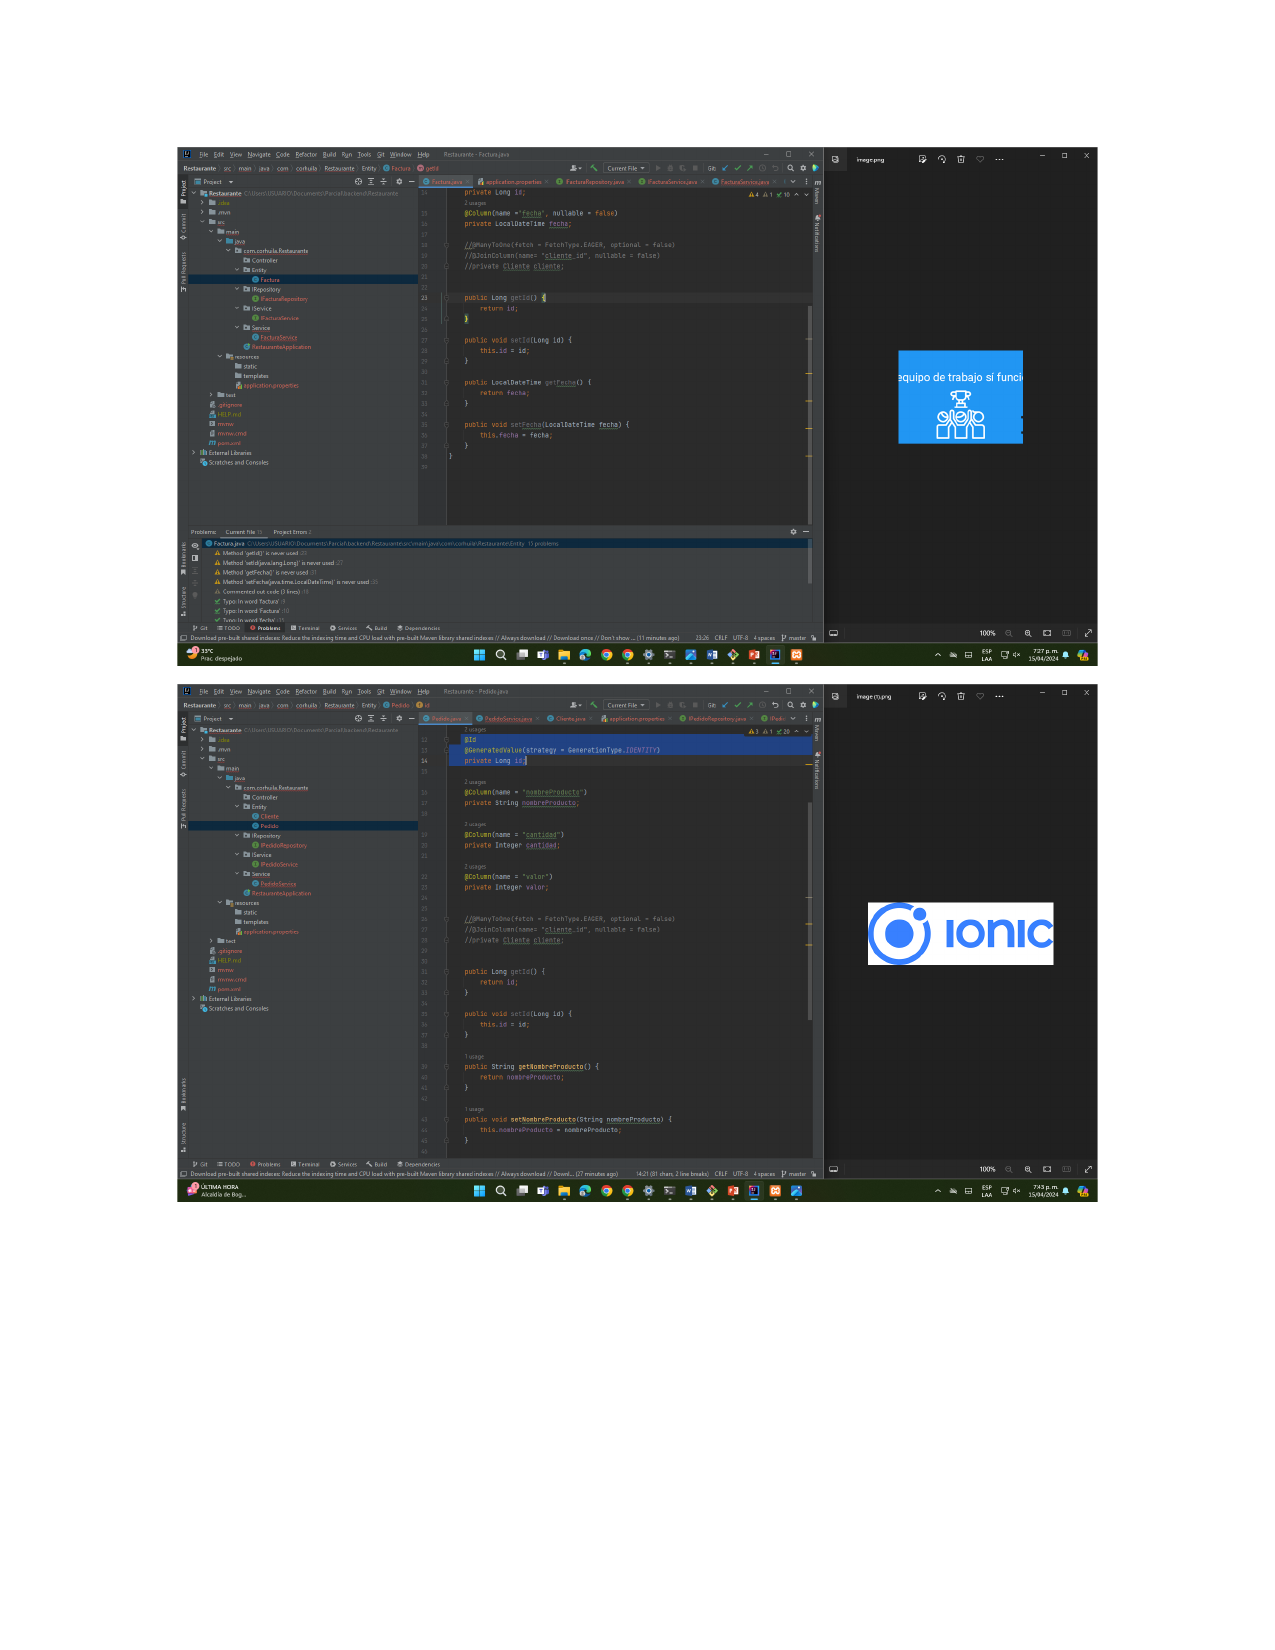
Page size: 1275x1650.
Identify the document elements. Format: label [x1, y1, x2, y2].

picture [177, 147, 1098, 666]
picture [177, 684, 1098, 1202]
